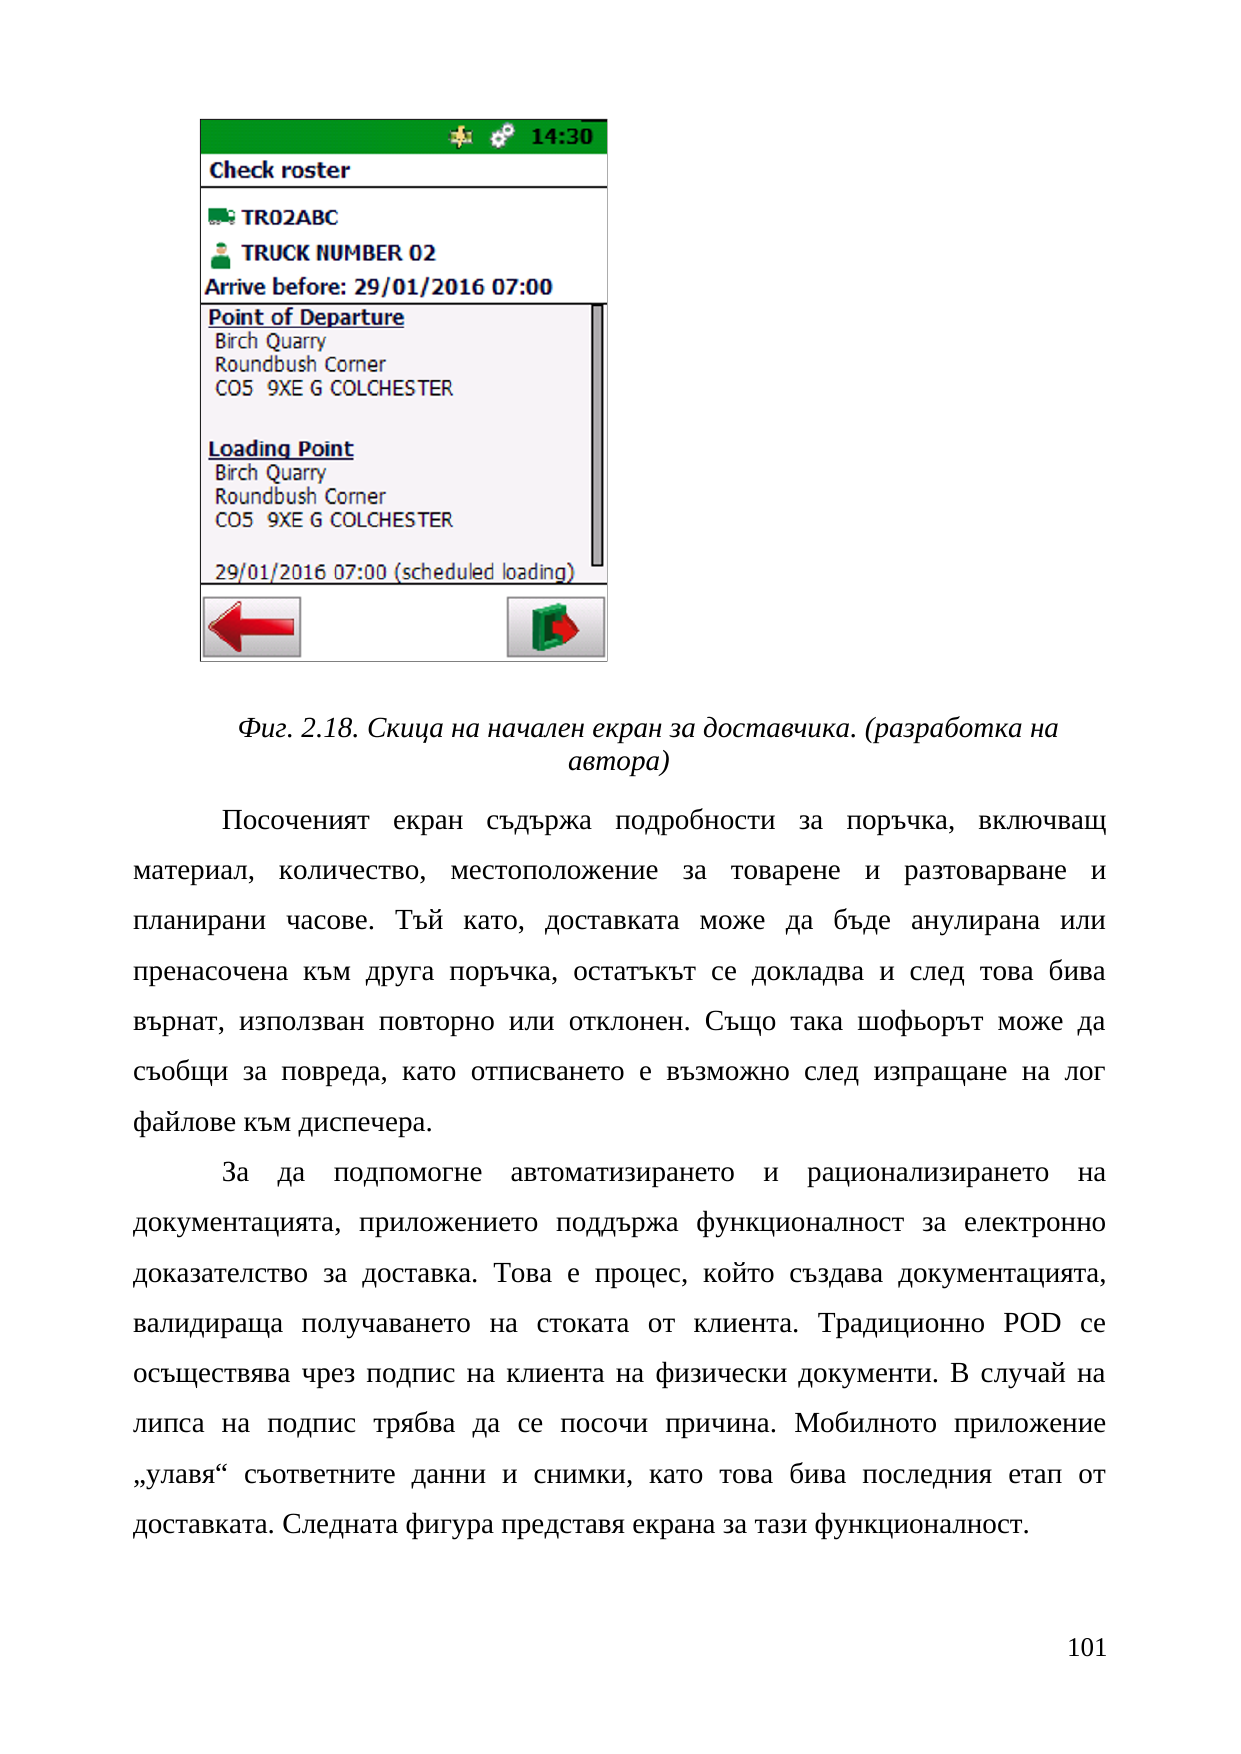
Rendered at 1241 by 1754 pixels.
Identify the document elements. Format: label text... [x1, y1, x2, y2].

picture [199, 118, 608, 662]
title Фиг. 2.18. Скица на начален екран за доставчика. (разработка на автора) [133, 710, 1107, 777]
text За да подпомогне автоматизирането и рационализирането на документацията, приложението поддържа функционалност за електронно доказателство за доставка. Това е процес, който създава документацията, валидираща получаването на стоката от клиента. Традиционно POD се осъществява чрез подпис на клиента на физически документи. В случай на липса на подпис трябва да се посочи причина. Мобилното приложение „улавя“ съответните данни и снимки, като това бива последния етап от доставката. Следната фигура представя екрана за тази функционалност. [133, 1154, 1107, 1540]
text Посоченият екран съдържа подробности за поръчка, включващ материал, количество, местоположение за товарене и разтоварване и планирани часове. Тъй като, доставката може да бъде анулирана или пренасочена към друга поръчка, остатъкът се докладва и след това бива върнат, използван повторно или отклонен. Също така шофьорът може да съобщи за повреда, като отписването е възможно след изпращане на лог файлове към диспечера. [133, 802, 1107, 1137]
